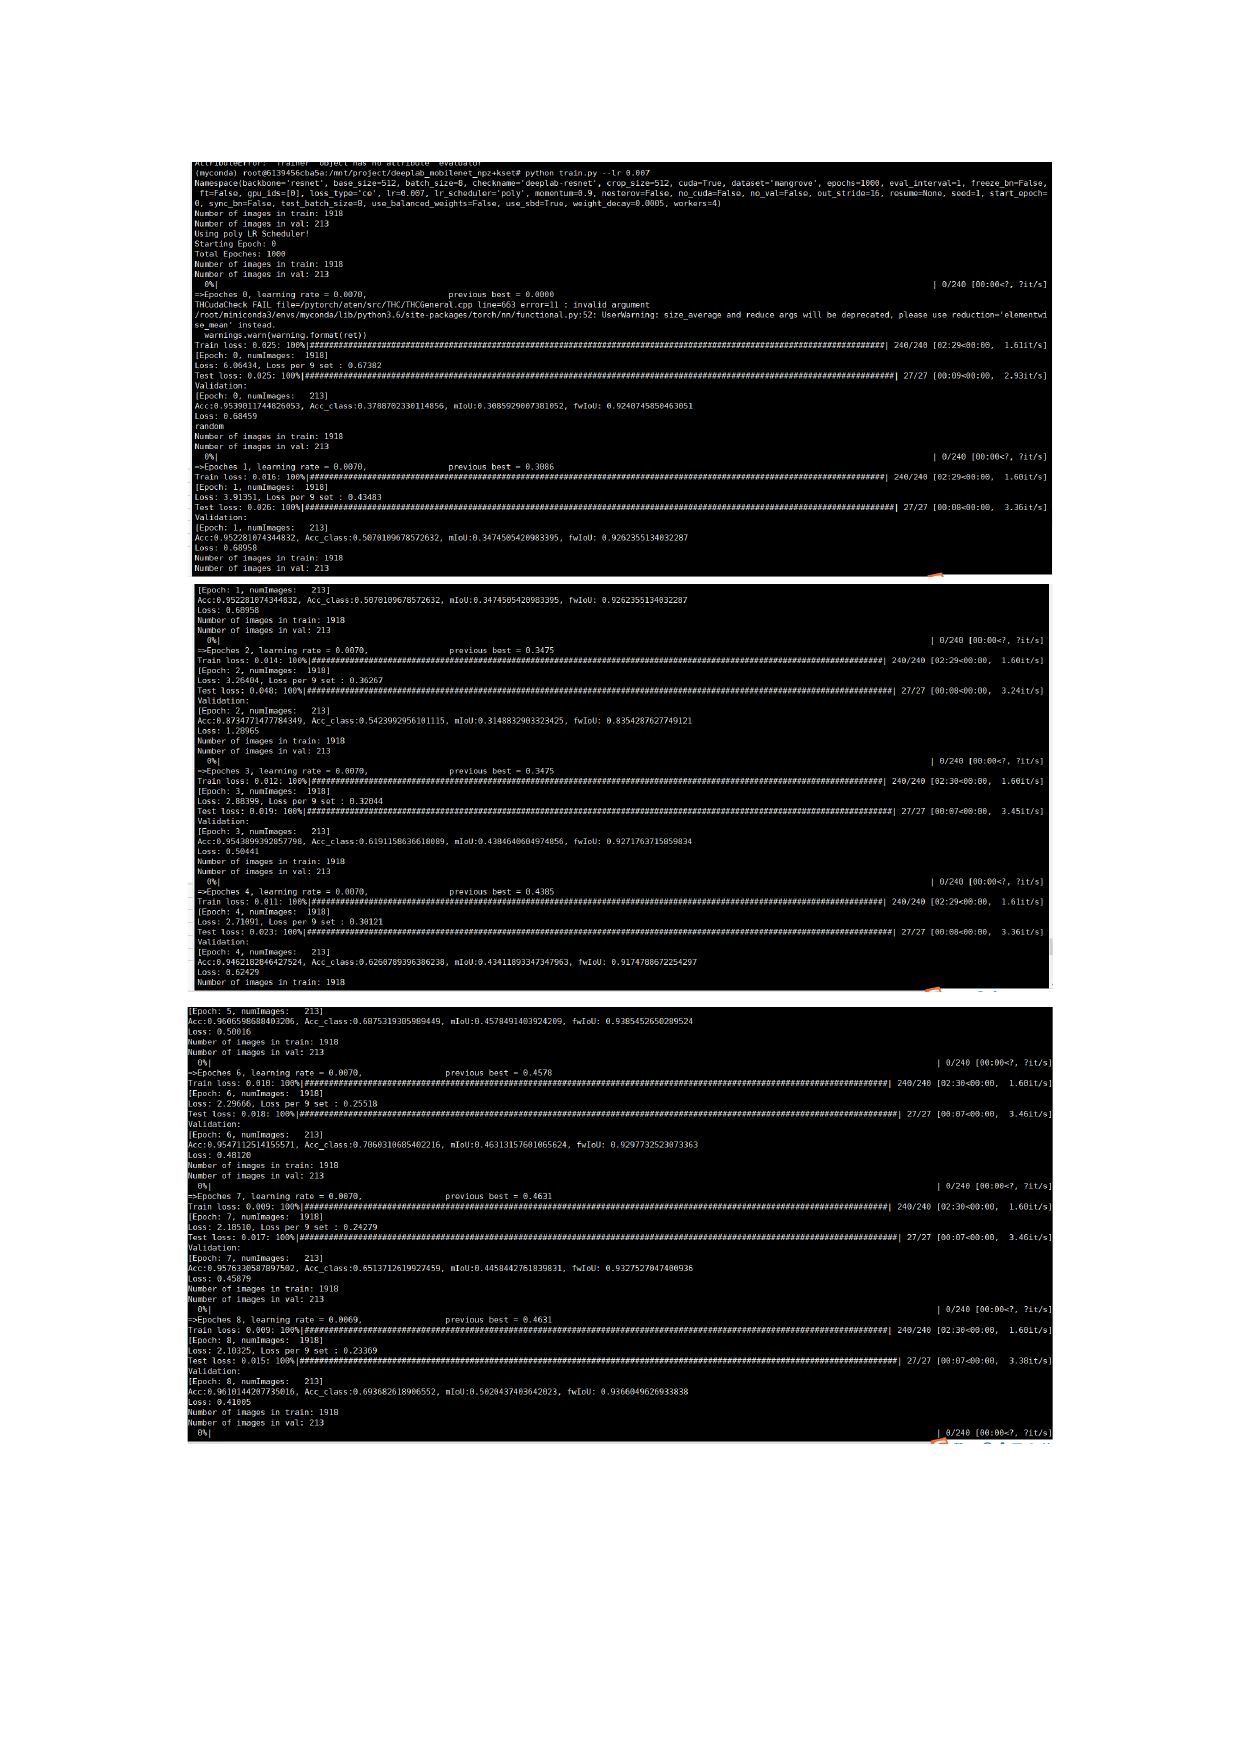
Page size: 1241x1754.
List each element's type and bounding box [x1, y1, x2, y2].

picture [187, 584, 1053, 992]
picture [187, 162, 1053, 577]
picture [187, 1007, 1053, 1444]
